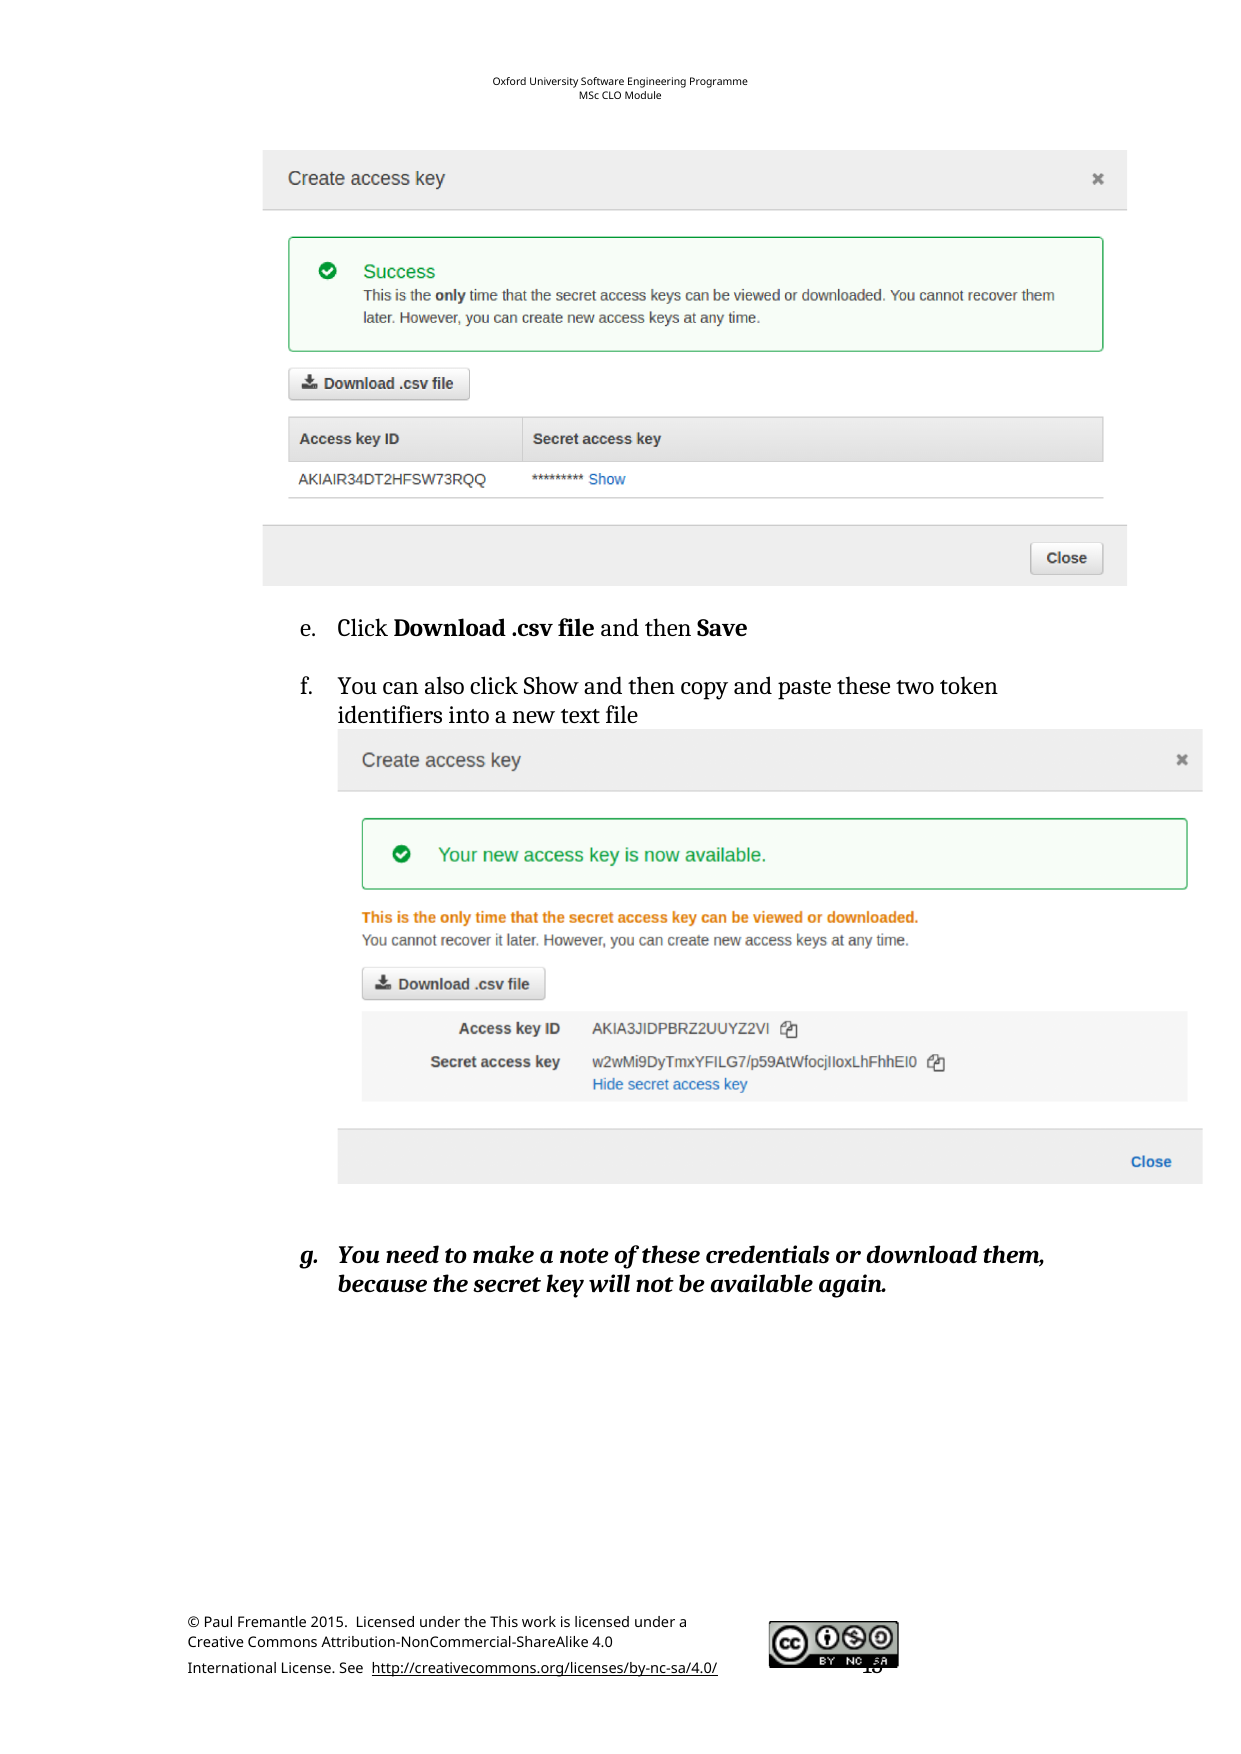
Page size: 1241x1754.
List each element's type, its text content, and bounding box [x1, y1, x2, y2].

picture [768, 1621, 899, 1668]
picture [262, 150, 1128, 586]
picture [337, 729, 1203, 1184]
list You need to make a note of these credentials or download them, because the secret key will not be available again. [300, 1241, 1053, 1327]
list Click Download .csv file and then Save [300, 614, 1053, 672]
